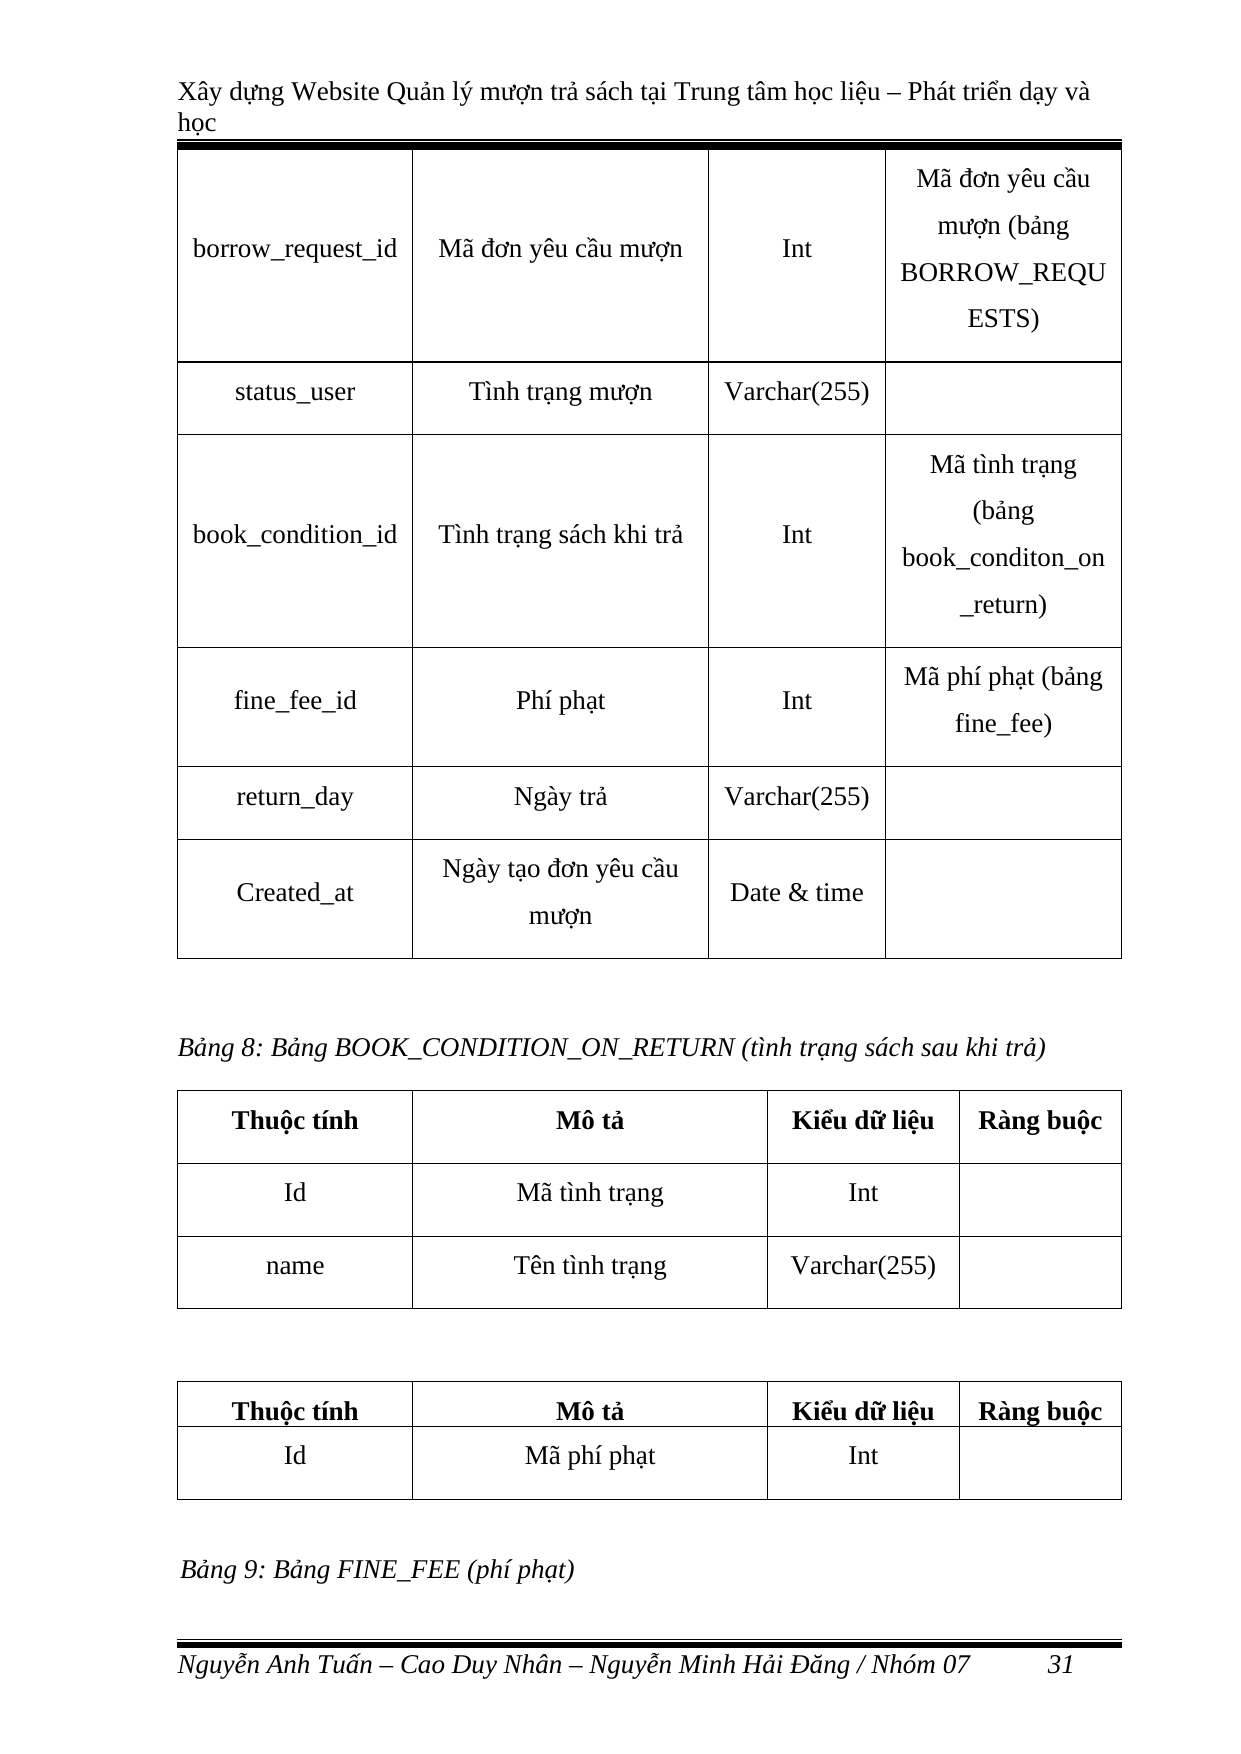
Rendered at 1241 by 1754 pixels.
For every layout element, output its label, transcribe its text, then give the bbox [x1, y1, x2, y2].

table_header Kiểu dữ liệu [768, 1091, 959, 1163]
table_cell Mã đơn yêu cầu mượn (bảng BORROW_REQUESTS) [886, 150, 1121, 361]
table_cell Created_at [178, 840, 412, 958]
table_header Ràng buộc [960, 1091, 1121, 1163]
table_cell fine_fee_id [178, 648, 412, 766]
text Bảng 8: Bảng BOOK_CONDITION_ON_RETURN (tình trạng sách sau khi trả) [177, 1031, 1122, 1062]
table_cell [886, 840, 1121, 958]
table_cell Mã đơn yêu cầu mượn [413, 150, 708, 361]
text Bảng 9: Bảng FINE_FEE (phí phạt) [180, 1553, 577, 1584]
table_cell [886, 363, 1121, 434]
table_cell return_day [178, 767, 412, 839]
table_header Mô tả [413, 1382, 767, 1426]
table_cell Phí phạt [413, 648, 708, 766]
table_cell [960, 1427, 1121, 1498]
table_cell Varchar(255) [768, 1237, 959, 1308]
table_cell Mã phí phạt (bảng fine_fee) [886, 648, 1121, 766]
table_cell book_condition_id [178, 435, 412, 647]
table_cell Mã tình trạng [413, 1164, 767, 1236]
table_cell Tình trạng mượn [413, 363, 708, 434]
table_cell Int [709, 648, 885, 766]
table_cell Varchar(255) [709, 767, 885, 839]
table_cell Mã phí phạt [413, 1427, 767, 1498]
table_cell [886, 767, 1121, 839]
table_cell Ngày tạo đơn yêu cầu mượn [413, 840, 708, 958]
table_cell Mã tình trạng (bảng book_conditon_on_return) [886, 435, 1121, 647]
table_header Kiểu dữ liệu [768, 1382, 959, 1426]
table_cell Id [178, 1164, 412, 1236]
table_cell Int [768, 1427, 959, 1498]
table_cell Int [709, 435, 885, 647]
table_cell status_user [178, 363, 412, 434]
table_cell borrow_request_id [178, 150, 412, 361]
table_cell [960, 1237, 1121, 1308]
table_header Mô tả [413, 1091, 767, 1163]
table_cell [960, 1164, 1121, 1236]
table_cell Ngày trả [413, 767, 708, 839]
table_cell Tình trạng sách khi trả [413, 435, 708, 647]
table_cell Varchar(255) [709, 363, 885, 434]
table_cell Int [768, 1164, 959, 1236]
table_header Thuộc tính [178, 1382, 412, 1426]
table_cell Id [178, 1427, 412, 1498]
table_cell Tên tình trạng [413, 1237, 767, 1308]
table_cell Date & time [709, 840, 885, 958]
table_header Ràng buộc [960, 1382, 1121, 1426]
table_cell name [178, 1237, 412, 1308]
table_cell Int [709, 150, 885, 361]
table_header Thuộc tính [178, 1091, 412, 1163]
